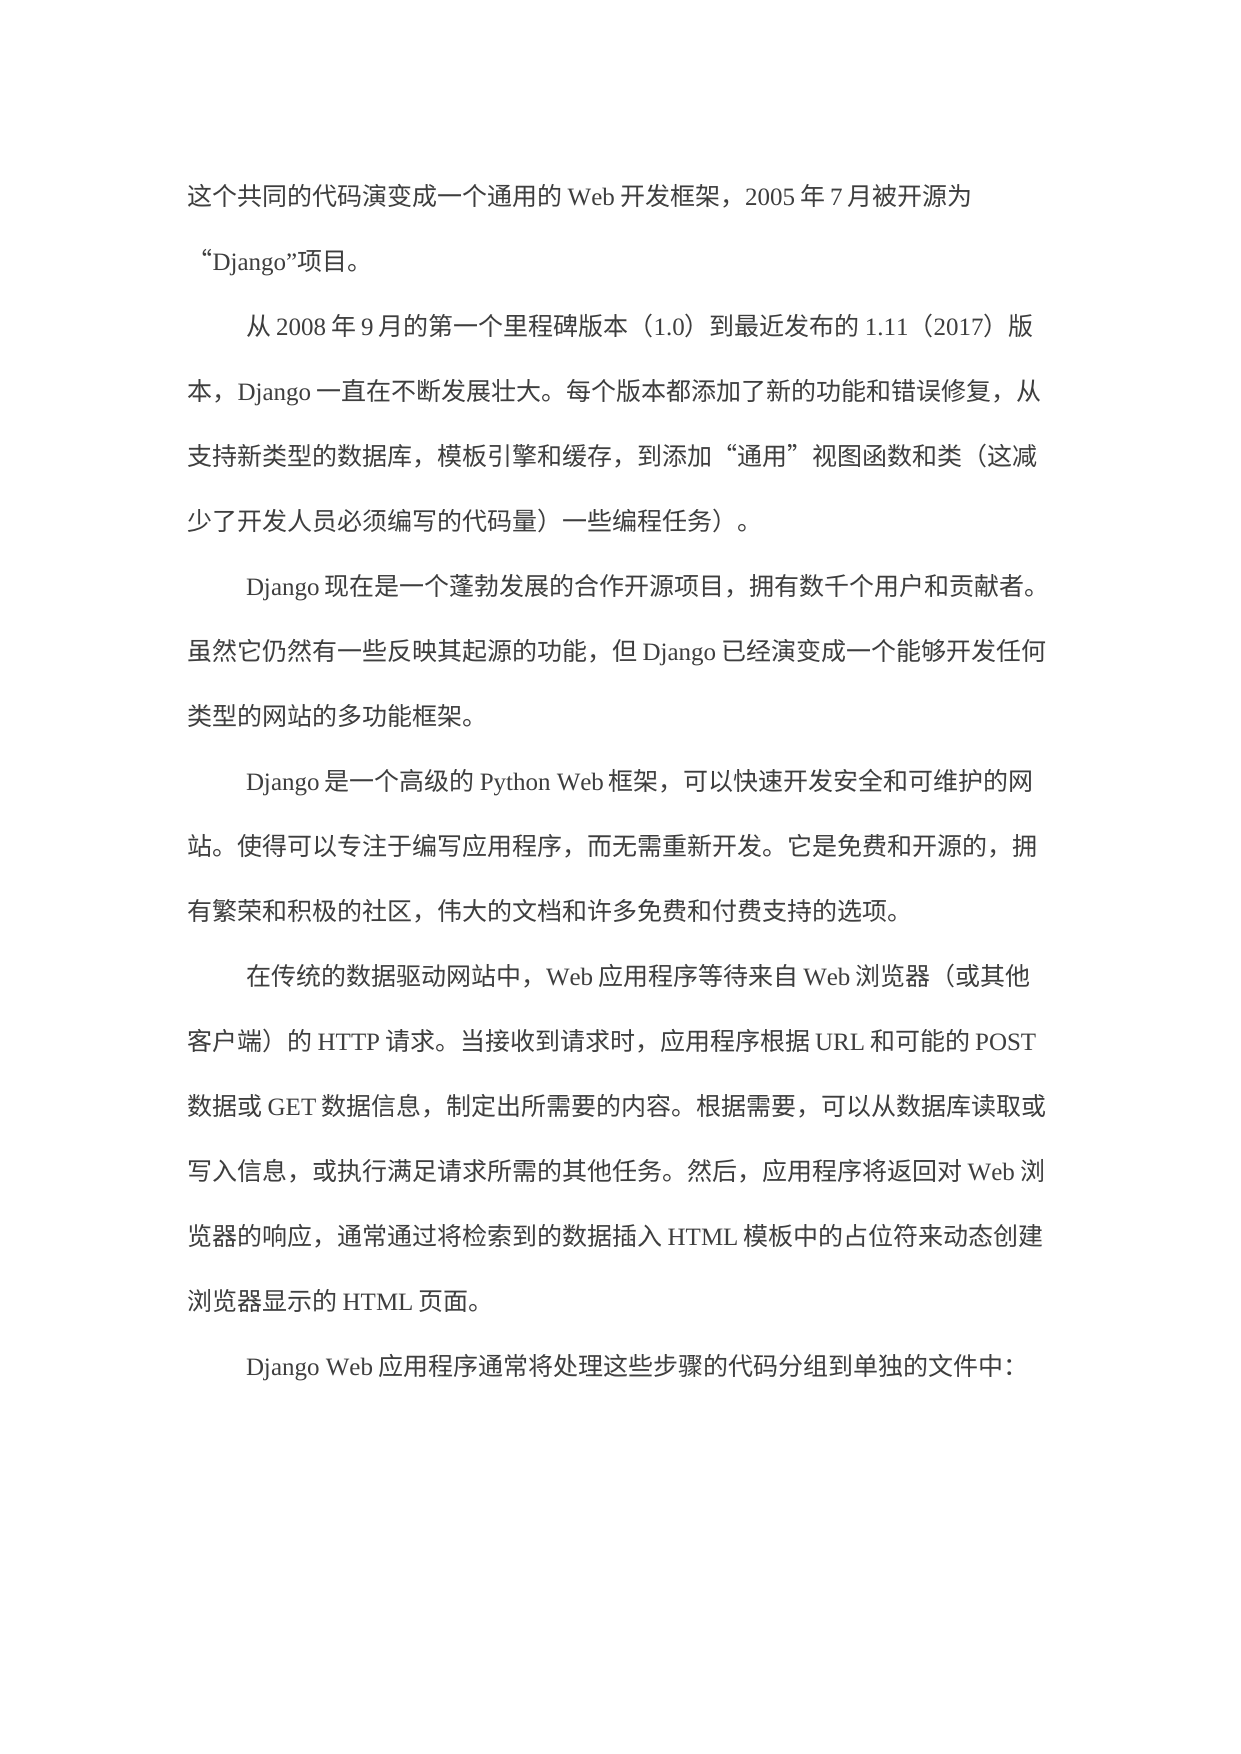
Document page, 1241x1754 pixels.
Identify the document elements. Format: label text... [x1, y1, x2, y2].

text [187, 162, 1053, 292]
text Django是一个高级的Python Web框架，可以快速开发安全和可维护的网站。使得可以专注于编写应用程序，而无需重新开发。它是免费和开源的，拥有繁荣和积极的社区，伟大的文档和许多免费和付费支持的选项。 [187, 747, 1053, 942]
text 在传统的数据驱动网站中，Web应用程序等待来自Web浏览器（或其他客户端）的HTTP请求。当接收到请求时，应用程序根据URL和可能的POST数据或GET数据信息，制定出所需要的内容。根据需要，可以从数据库读取或写入信息，或执行满足请求所需的其他任务。然后，应用程序将返回对Web浏览器的响应，通常通过将检索到的数据插入HTML模板中的占位符来动态创建浏览器显示的HTML页面。 [187, 942, 1053, 1332]
text 从2008年9月的第一个里程碑版本（1.0）到最近发布的1.11（2017）版本，Django一直在不断发展壮大。每个版本都添加了新的功能和错误修复，从支持新类型的数据库，模板引擎和缓存，到添加“通用”视图函数和类（这减少了开发人员必须编写的代码量）一些编程任务）。 [187, 292, 1053, 552]
text Django现在是一个蓬勃发展的合作开源项目，拥有数千个用户和贡献者。虽然它仍然有一些反映其起源的功能，但Django已经演变成一个能够开发任何类型的网站的多功能框架。 [187, 552, 1053, 747]
text Django Web应用程序通常将处理这些步骤的代码分组到单独的文件中： [187, 1332, 1053, 1397]
